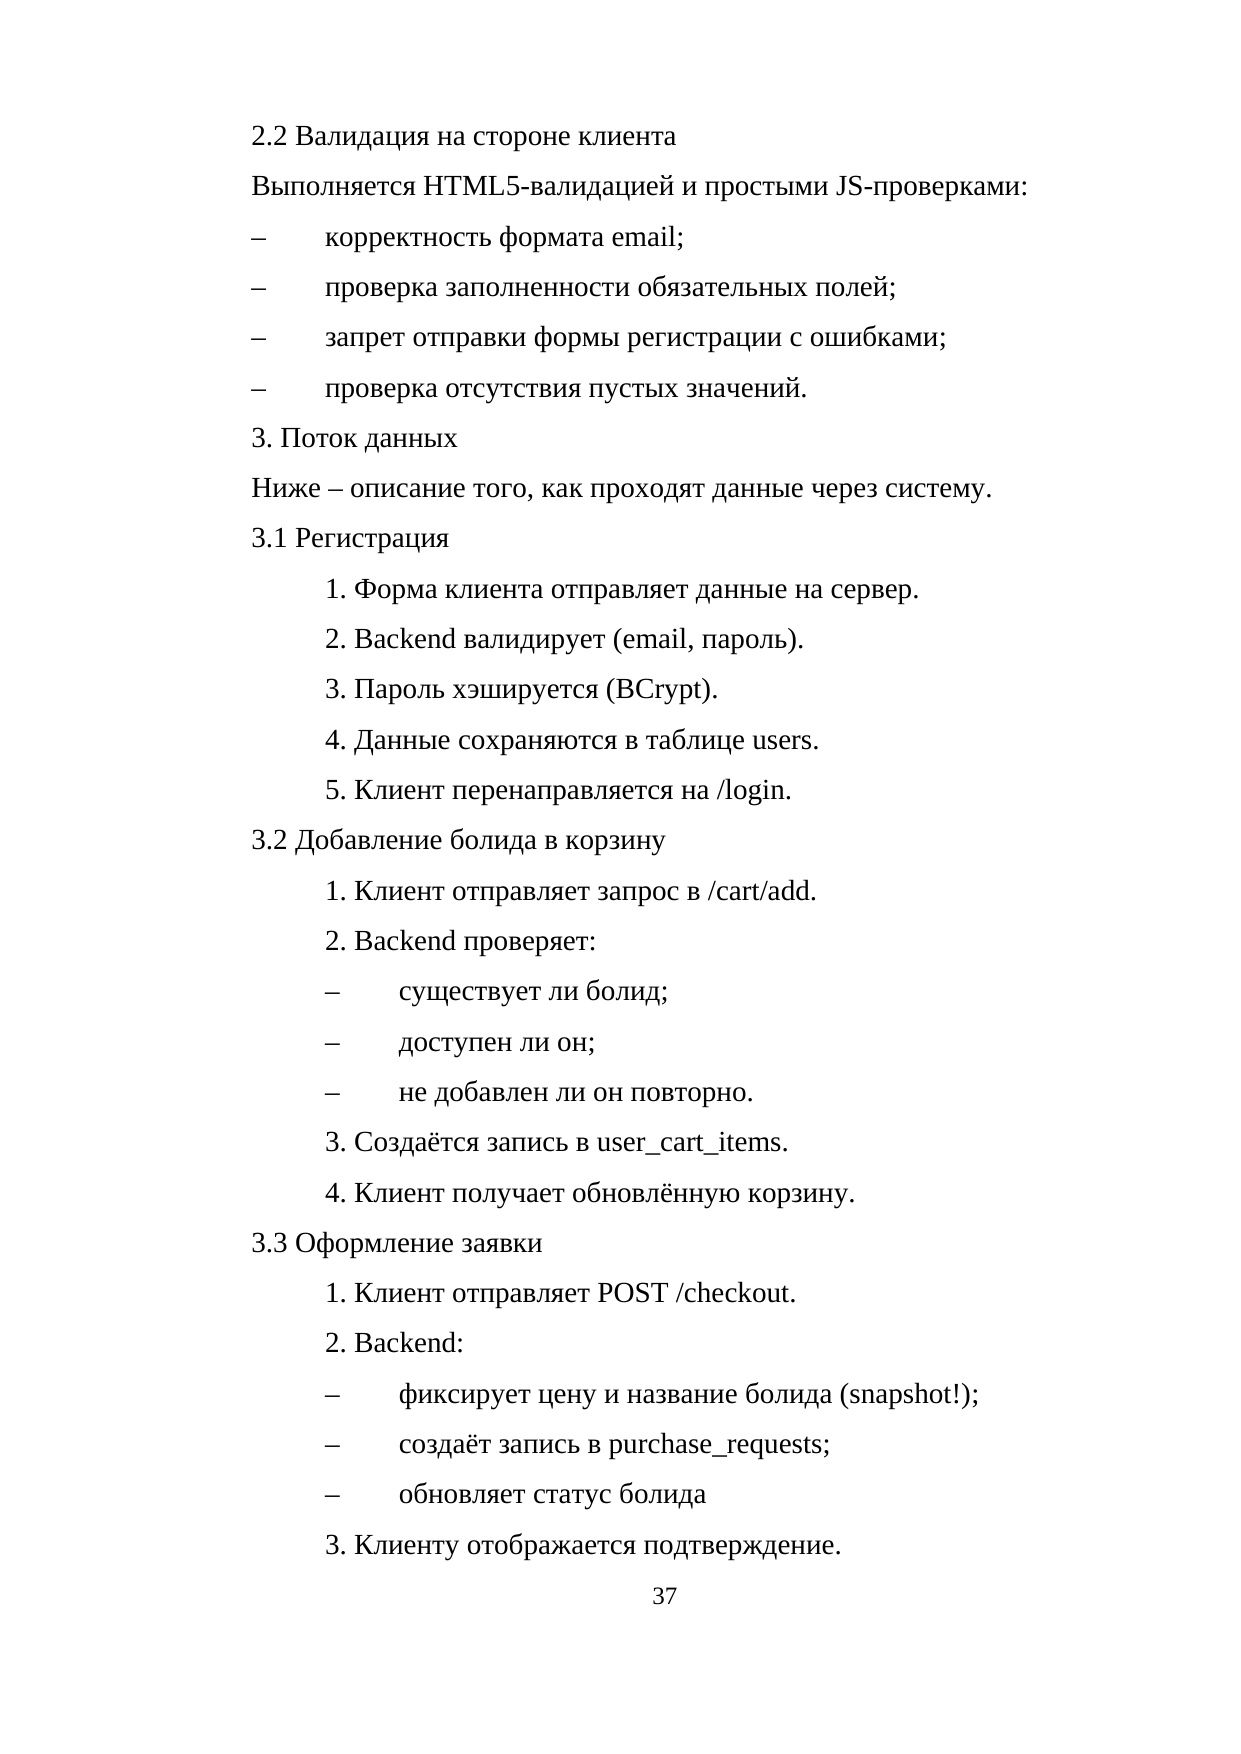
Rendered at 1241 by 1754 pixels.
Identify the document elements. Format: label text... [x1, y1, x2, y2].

text 2. Backend: [177, 1326, 1152, 1359]
text 2.2 Валидация на стороне клиента [177, 118, 1152, 152]
text 1. Клиент отправляет запрос в /cart/add. [251, 873, 1152, 906]
list 1. Форма клиента отправляет данные на сервер. [251, 571, 1152, 604]
text 3.1 Регистрация [177, 521, 1152, 554]
text Ниже – описание того, как проходят данные через систему. [177, 470, 1152, 504]
text – фиксирует цену и название болида (snapshot!); [251, 1376, 1152, 1409]
text 3.3 Оформление заявки [177, 1225, 1152, 1258]
text – доступен ли он; [251, 1024, 1152, 1057]
text – корректность формата email; [177, 219, 1152, 252]
text 1. Клиент отправляет POST /checkout. [177, 1275, 1152, 1309]
text – существует ли болид; [251, 973, 1152, 1007]
text 2. Backend проверяет: [251, 923, 1152, 957]
list 5. Клиент перенаправляется на /login. [251, 772, 1152, 806]
text 3. Поток данных [177, 420, 1152, 453]
text 3.2 Добавление болида в корзину [177, 822, 1152, 856]
text Выполняется HTML5-валидацией и простыми JS-проверками: [177, 168, 1152, 202]
text 3. Создаётся запись в user_cart_items. [251, 1124, 1152, 1158]
text – не добавлен ли он повторно. [251, 1074, 1152, 1108]
list 3. Пароль хэшируется (BCrypt). [251, 672, 1152, 705]
text – запрет отправки формы регистрации с ошибками; [177, 319, 1152, 353]
text – создаёт запись в purchase_requests; [251, 1426, 1152, 1460]
list 4. Данные сохраняются в таблице users. [251, 722, 1152, 755]
list 2. Backend валидирует (email, пароль). [251, 621, 1152, 655]
text – проверка отсутствия пустых значений. [177, 370, 1152, 403]
text – обновляет статус болида [251, 1477, 1152, 1510]
text 4. Клиент получает обновлённую корзину. [251, 1175, 1152, 1208]
text 3. Клиенту отображается подтверждение. [251, 1527, 1152, 1560]
text – проверка заполненности обязательных полей; [177, 269, 1152, 303]
